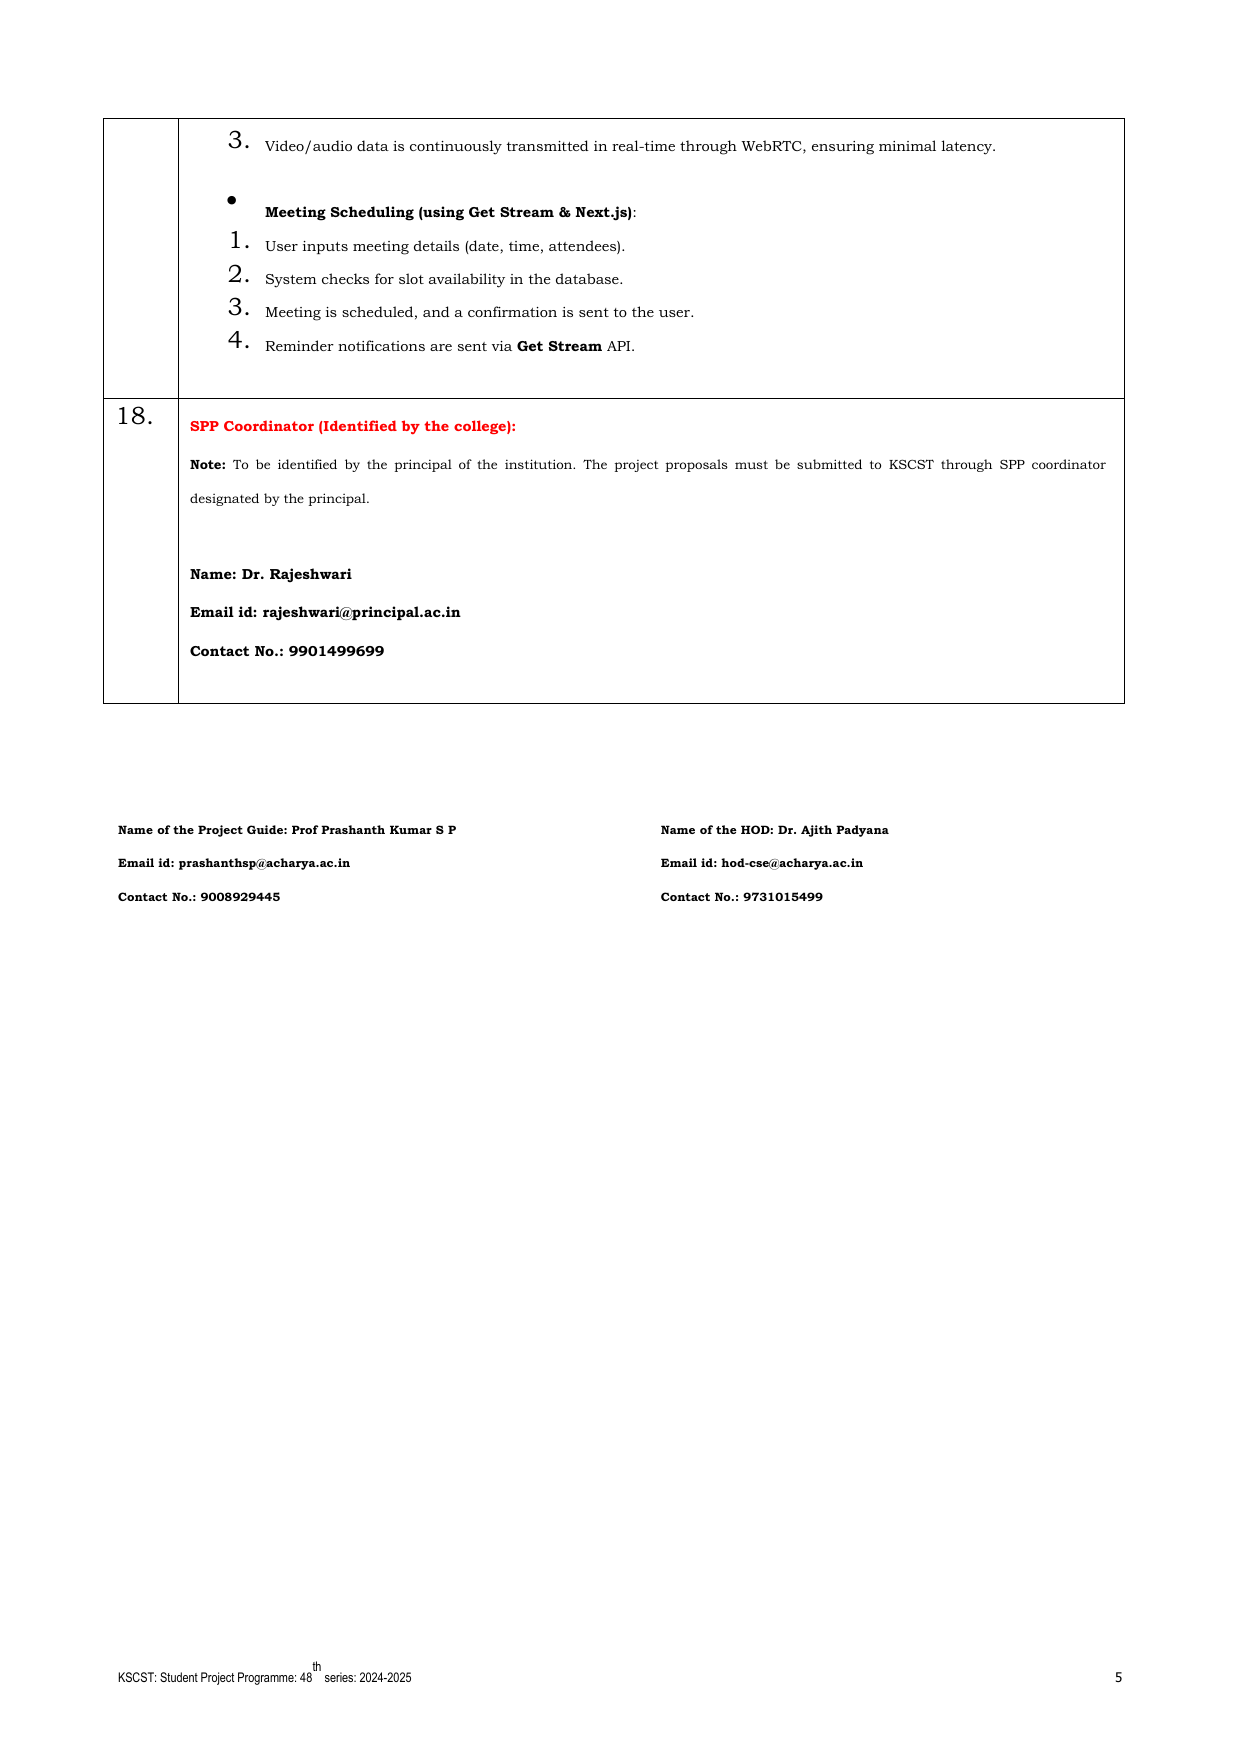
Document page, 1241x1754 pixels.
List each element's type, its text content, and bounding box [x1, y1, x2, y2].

table_cell Email id: hod-cse@acharya.ac.in [650, 837, 1122, 870]
table_cell Contact No.: 9008929445 [107, 870, 649, 904]
table_cell Contact No.: 9731015499 [650, 870, 1122, 904]
table_cell [104, 119, 178, 398]
table_cell Email id: prashanthsp@acharya.ac.in [107, 837, 649, 870]
table_header Name of the Project Guide: Prof Prashanth Kumar S P [107, 804, 649, 837]
table_cell SPP Coordinator (Identified by the college): Note: To be identified by the principal of the institution. The project proposals must be submitted to KSCST through SPP coordinator designated by the principal. Name: Dr. Rajeshwari Email id: rajeshwari@principal.ac.in Contact No.: 9901499699 [179, 399, 1124, 703]
table_header Name of the HOD: Dr. Ajith Padyana [650, 804, 1122, 837]
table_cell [179, 119, 1124, 398]
table_cell [104, 399, 178, 703]
